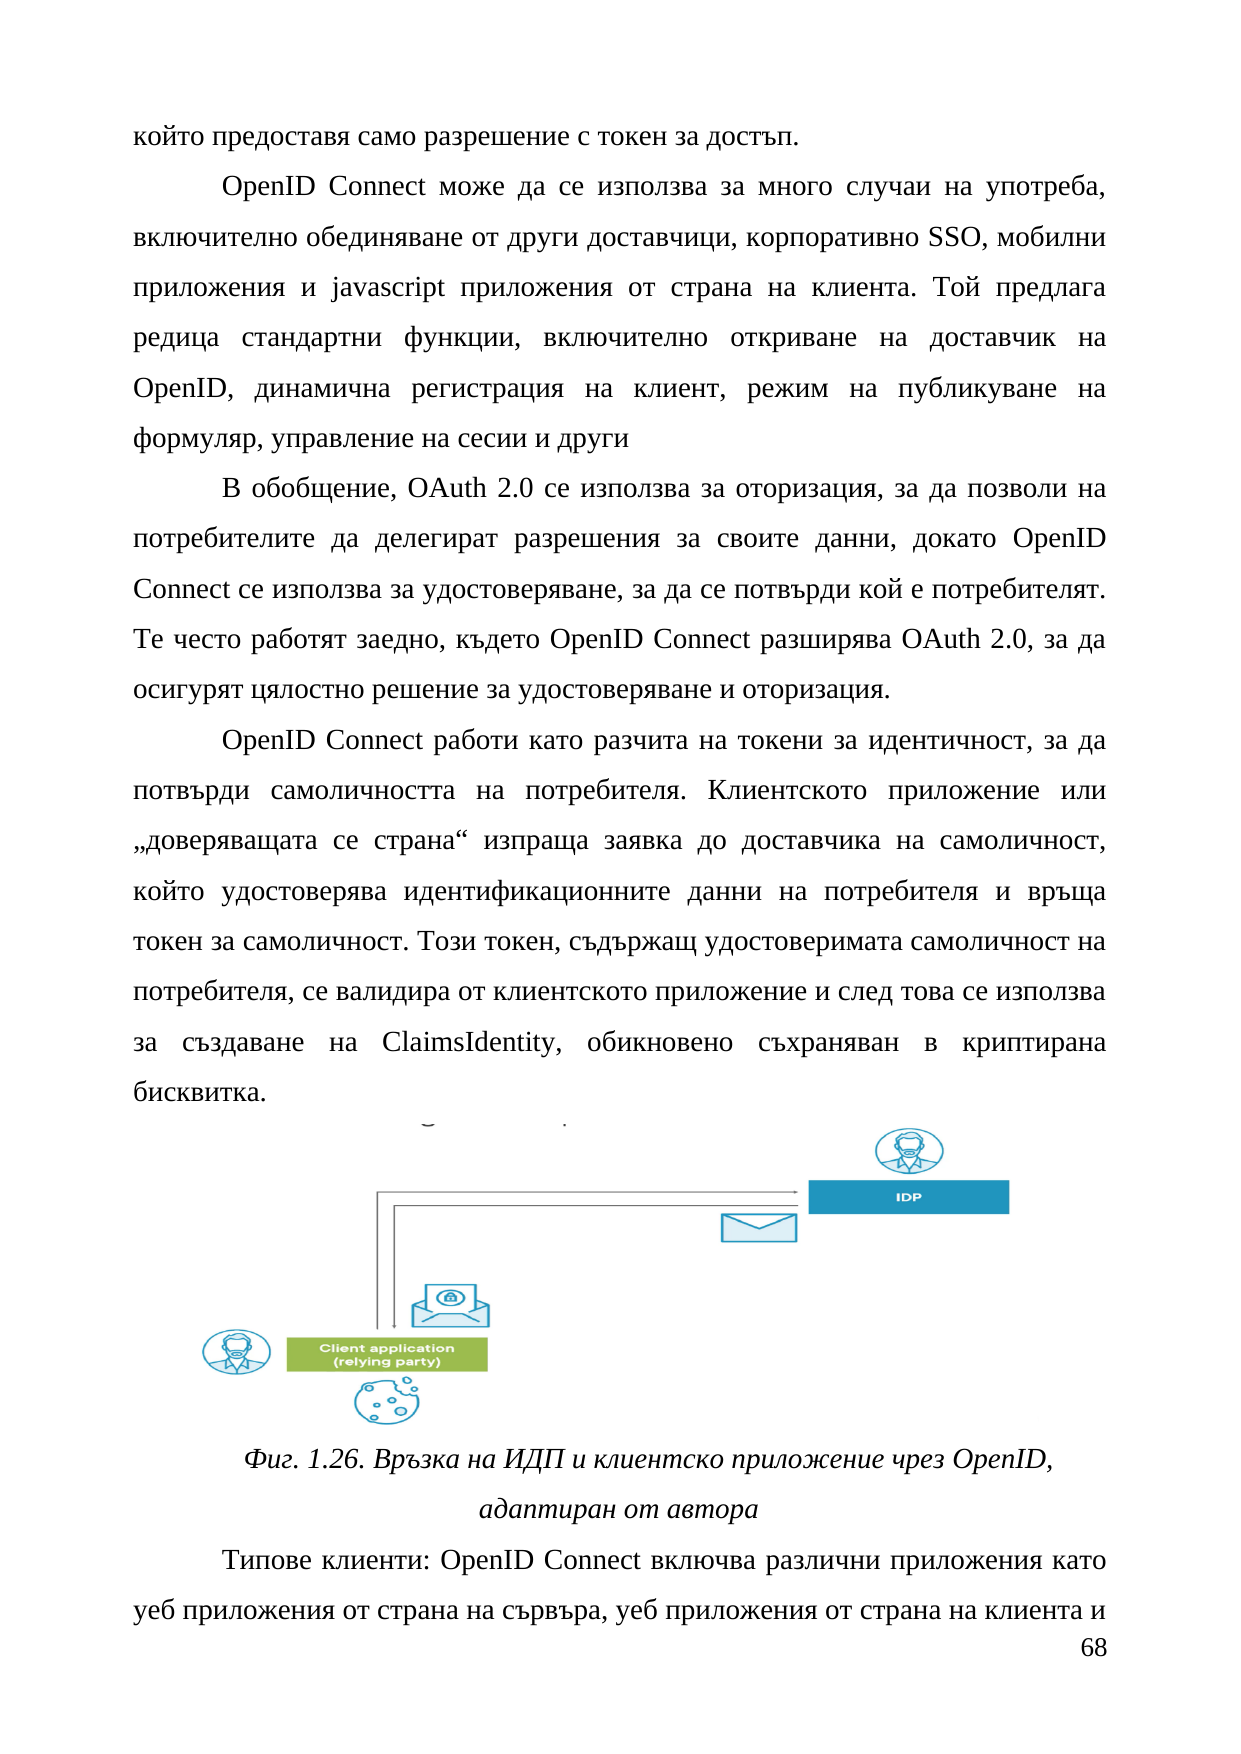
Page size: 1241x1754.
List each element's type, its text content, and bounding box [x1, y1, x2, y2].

picture [192, 1124, 1039, 1425]
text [133, 1542, 1107, 1626]
text OpenID Connect може да се използва за много случаи на употреба, включително обединяване от други доставчици, корпоративно SSO, мобилни приложения и javascript приложения от страна на клиента. Той предлага редица стандартни функции, включително откриване на доставчик на OpenID, динамична регистрация на клиент, режим на публикуване на формуляр, управление на сесии и други [133, 168, 1107, 453]
text Фиг. 1.26. Връзка на ИДП и клиентско приложение чрез OpenID, адаптиран от автора [133, 1441, 1107, 1525]
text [133, 118, 1107, 152]
text OpenID Connect работи като разчита на токени за идентичност, за да потвърди самоличността на потребителя. Клиентското приложение или „доверяващата се страна“ изпраща заявка до доставчика на самоличност, който удостоверява идентификационните данни на потребителя и връща токен за самоличност. Този токен, съдържащ удостоверимата самоличност на потребителя, се валидира от клиентското приложение и след това се използва за създаване на ClaimsIdentity, обикновено съхраняван в криптирана бисквитка. [133, 722, 1107, 1108]
text В обобщение, OAuth 2.0 се използва за оторизация, за да позволи на потребителите да делегират разрешения за своите данни, докато OpenID Connect се използва за удостоверяване, за да се потвърди кой е потребителят. Те често работят заедно, където OpenID Connect разширява OAuth 2.0, за да осигурят цялостно решение за удостоверяване и оторизация. [133, 470, 1107, 705]
